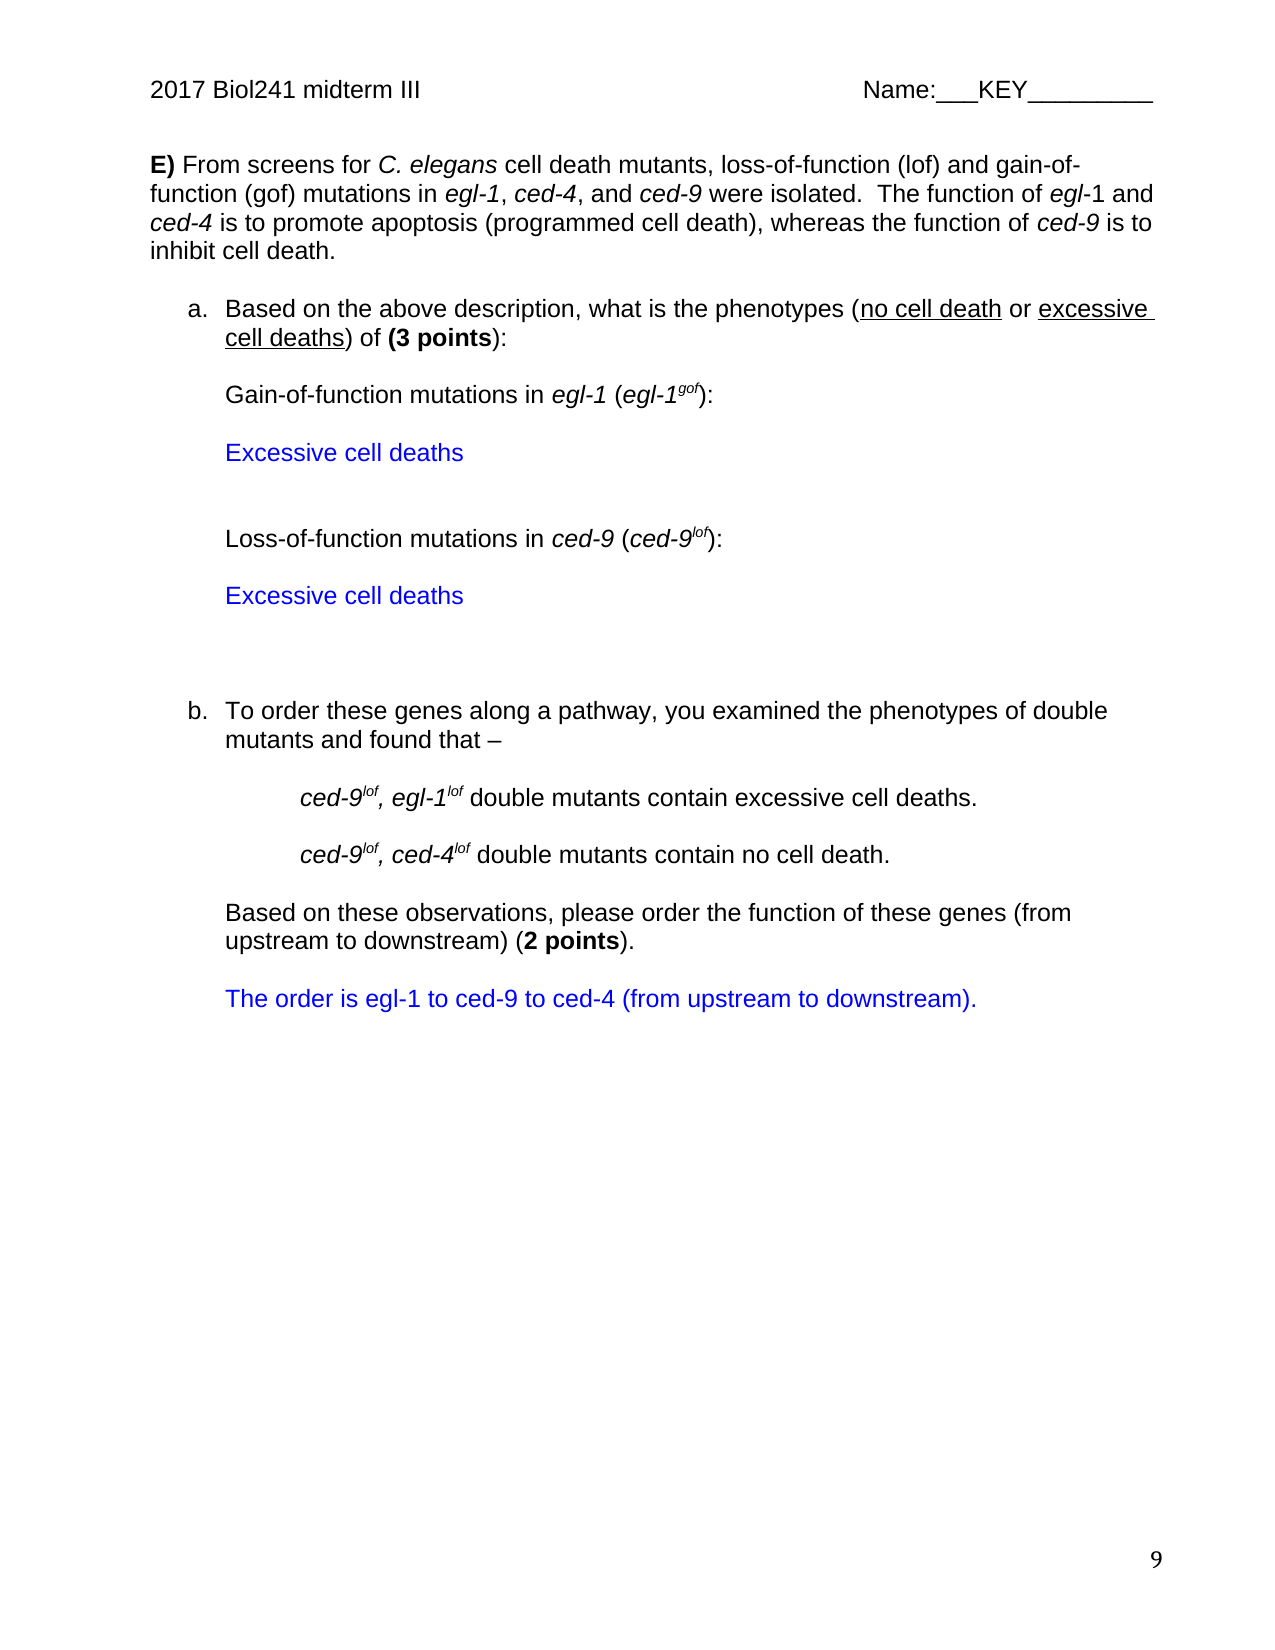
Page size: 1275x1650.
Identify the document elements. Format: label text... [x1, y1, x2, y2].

list To order these genes along a pathway, you examined the phenotypes of double mutants and found that – [187, 696, 1162, 754]
text Loss-of-function mutations in ced-9 (ced-9lof): [225, 524, 1162, 552]
list Based on these observations, please order the function of these genes (from upstream to downstream) (2 points). [225, 897, 1162, 955]
text Excessive cell deaths [150, 437, 1162, 466]
text E) From screens for C. elegans cell death mutants, loss-of-function (lof) and gain-of-function (gof) mutations in egl-1, ced-4, and ced-9 were isolated. The function of egl-1 and ced-4 is to promote apoptosis (programmed cell death), whereas the function of ced-9 is to inhibit cell death. [150, 150, 1162, 265]
list ced-9lof, ced-4lof double mutants contain no cell death. [225, 840, 1162, 869]
list Based on the above description, what is the phenotypes (no cell death or excessive cell deaths) of (3 points): [187, 294, 1162, 351]
text Excessive cell deaths [150, 581, 1162, 610]
text Gain-of-function mutations in egl-1 (egl-1gof): [225, 380, 1162, 409]
text The order is egl-1 to ced-9 to ced-4 (from upstream to downstream). [150, 984, 1162, 1012]
list ced-9lof, egl-1lof double mutants contain excessive cell deaths. [225, 782, 1162, 811]
